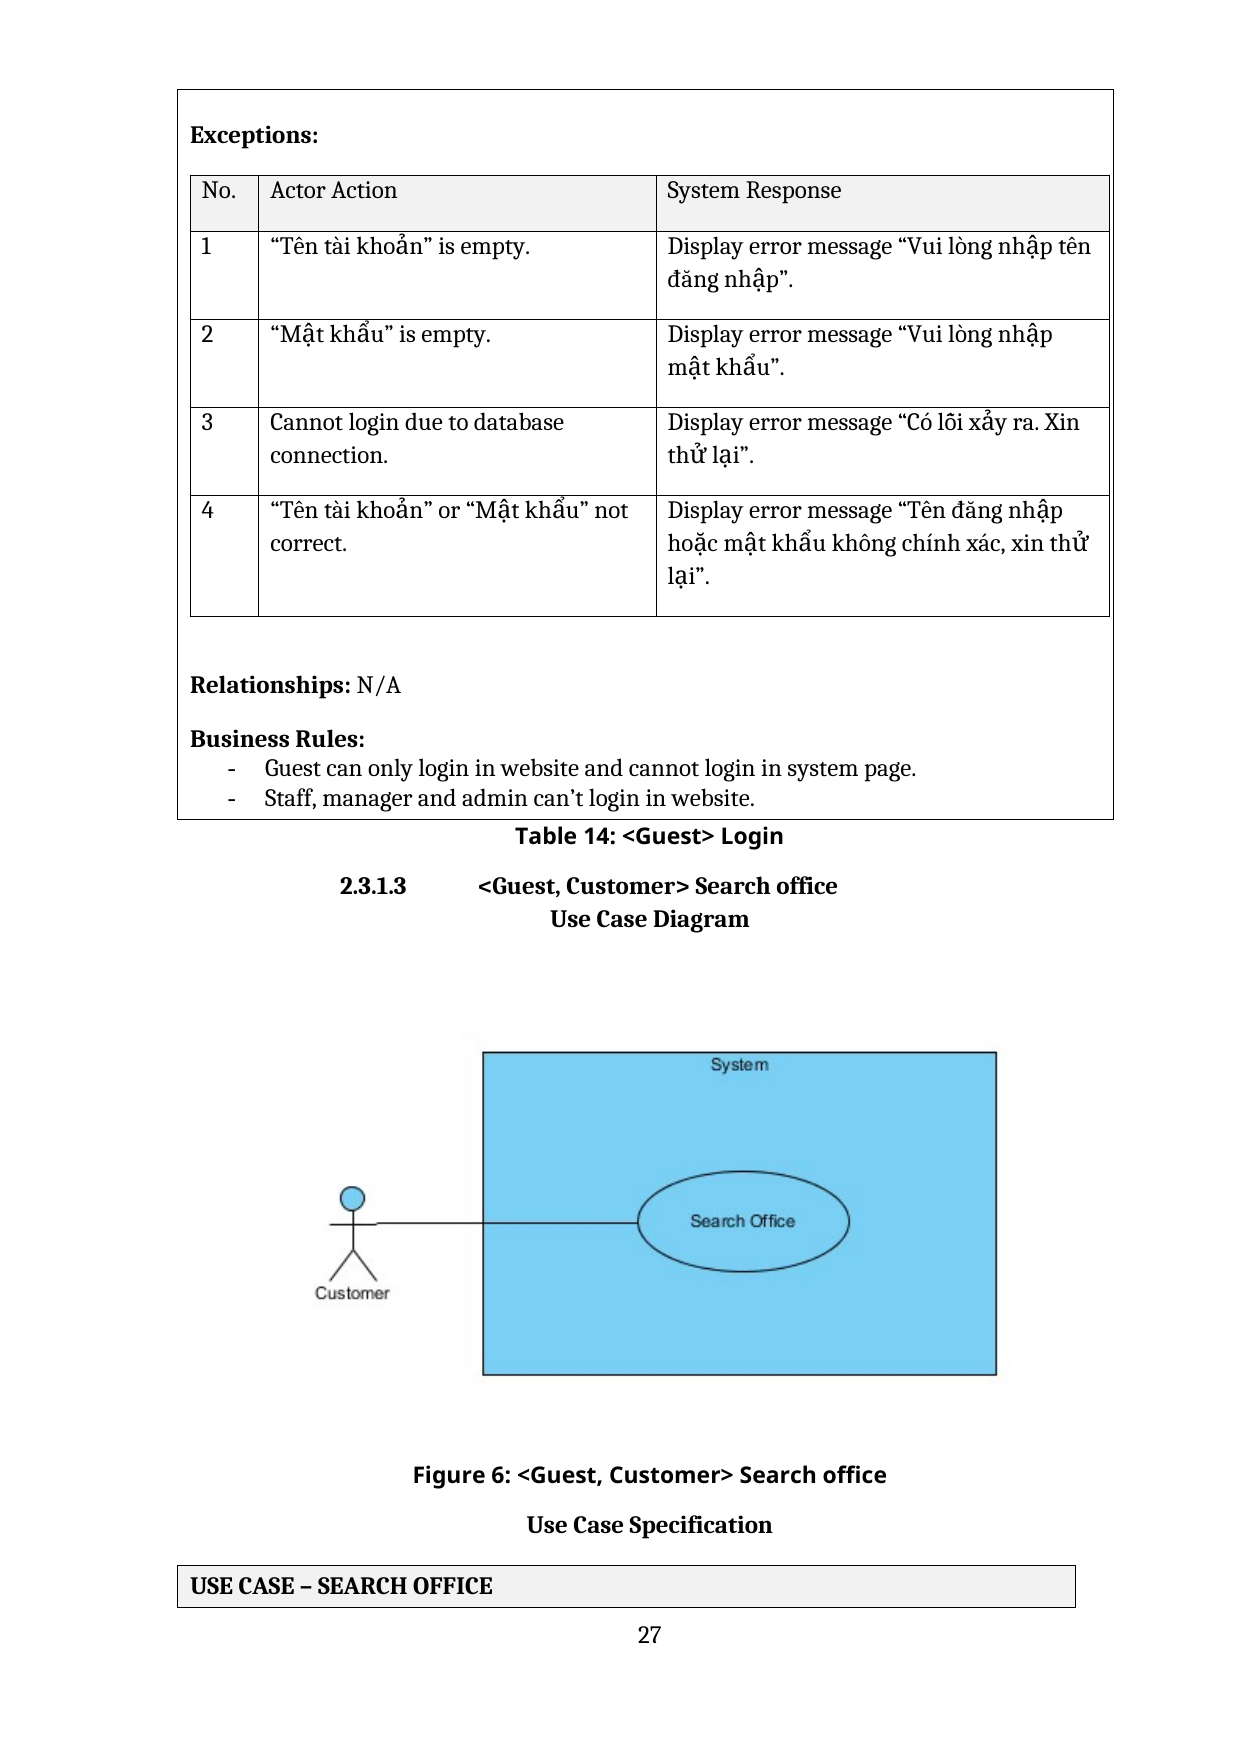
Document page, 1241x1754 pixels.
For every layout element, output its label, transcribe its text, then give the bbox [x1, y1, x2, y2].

text Use Case Specification [177, 1511, 1122, 1539]
text Table 14: <Guest> Login [177, 820, 1122, 851]
picture [212, 958, 1088, 1434]
subtitle <Guest, Customer> Search office [340, 872, 1122, 901]
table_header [178, 1566, 1075, 1607]
text Figure 6: <Guest, Customer> Search office [177, 1459, 1122, 1490]
text Use Case Diagram [177, 905, 1122, 933]
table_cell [178, 90, 1113, 819]
